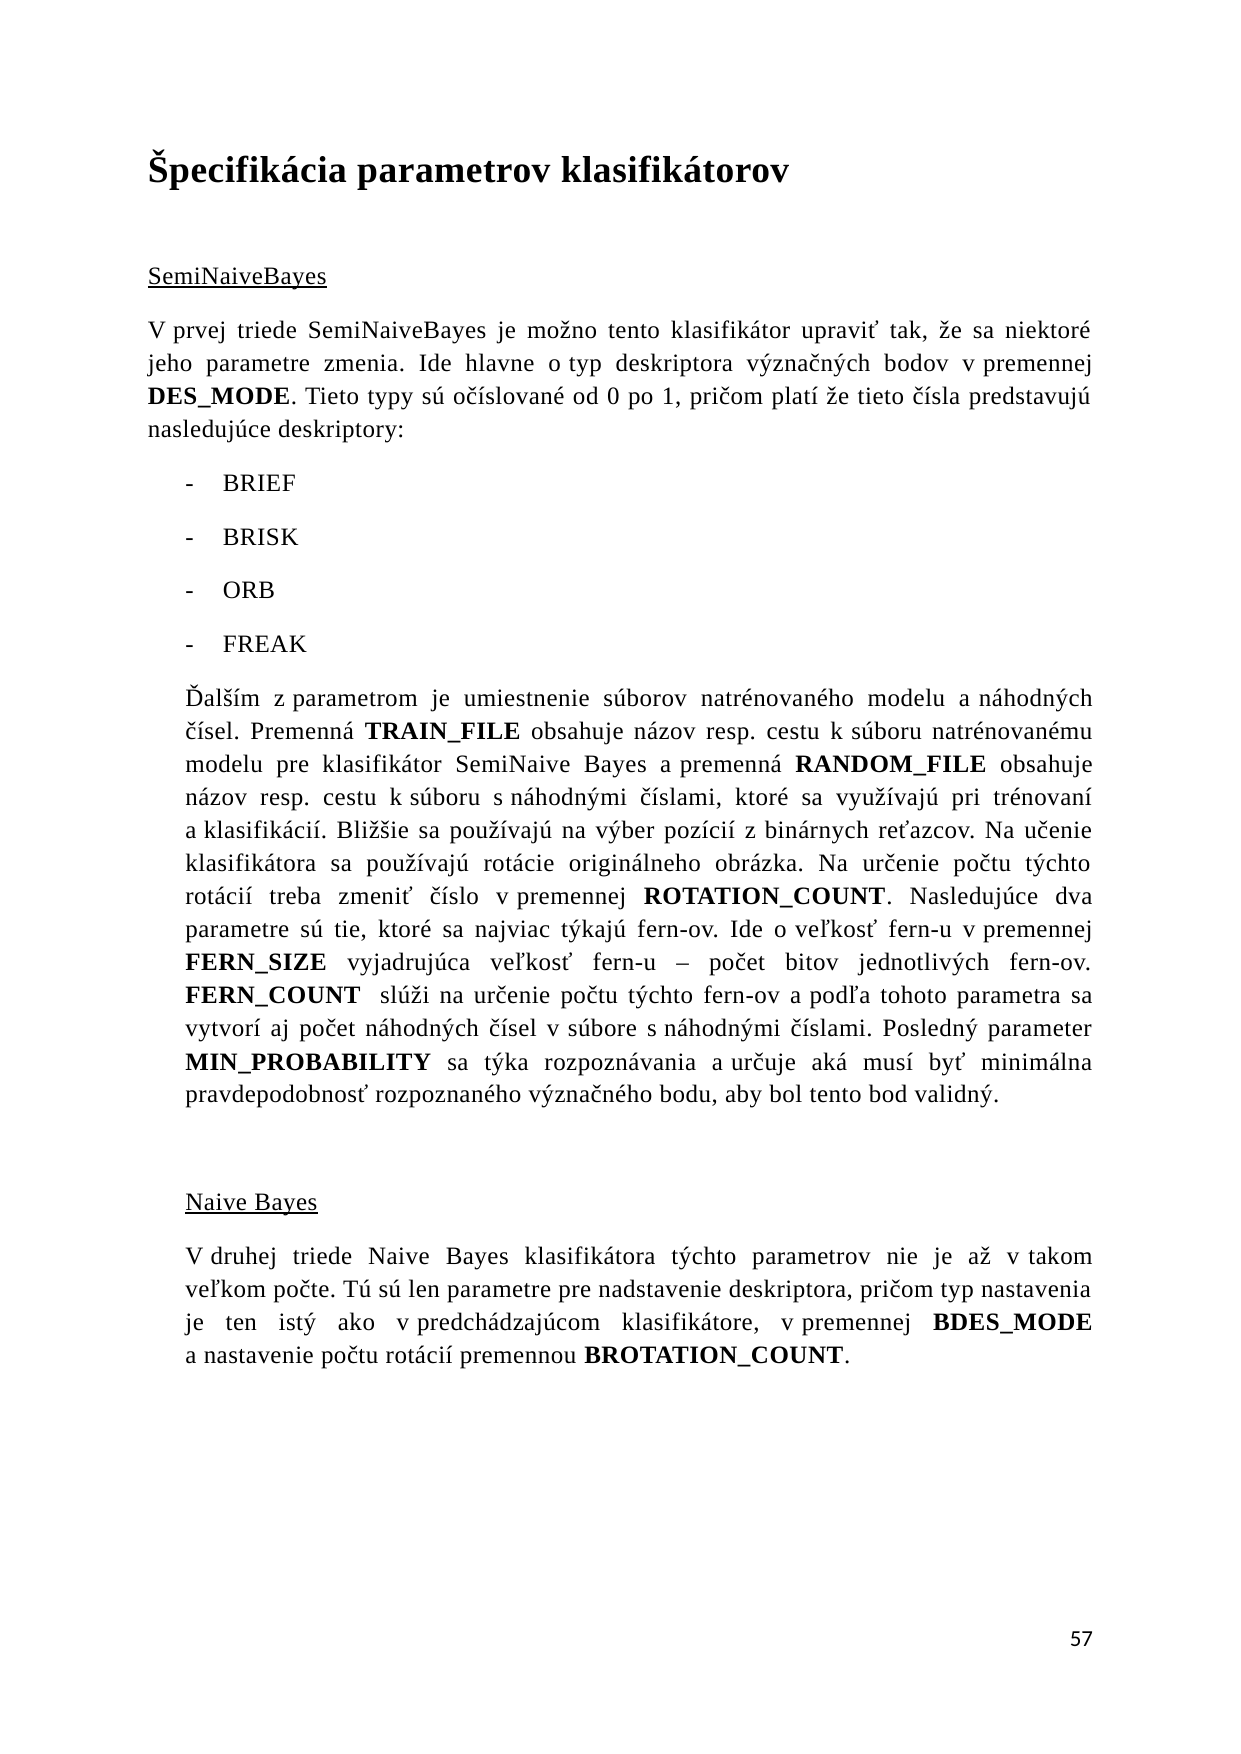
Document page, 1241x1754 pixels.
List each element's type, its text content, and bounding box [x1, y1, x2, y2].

list BRISK [185, 522, 1093, 551]
text V druhej triede Naive Bayes klasifikátora týchto parametrov nie je až v takom veľkom počte. Tú sú len parametre pre nadstavenie deskriptora, pričom typ nastavenia je ten istý ako v predchádzajúcom klasifikátore, v premennej BDES_MODE a nastavenie počtu rotácií premennou BROTATION_COUNT. [185, 1241, 1093, 1369]
list ORB [185, 576, 1093, 604]
text Špecifikácia parametrov klasifikátorov [148, 148, 1093, 191]
text Naive Bayes [185, 1187, 1093, 1216]
text SemiNaiveBayes [148, 261, 1093, 290]
list BRIEF [185, 468, 1093, 497]
text V prvej triede SemiNaiveBayes je možno tento klasifikátor upraviť tak, že sa niektoré jeho parametre zmenia. Ide hlavne o typ deskriptora význačných bodov v premennej DES_MODE. Tieto typy sú očíslované od 0 po 1, pričom platí že tieto čísla predstavujú nasledujúce deskriptory: [148, 315, 1093, 443]
text Ďalším z parametrom je umiestnenie súborov natrénovaného modelu a náhodných čísel. Premenná TRAIN_FILE obsahuje názov resp. cestu k súboru natrénovanému modelu pre klasifikátor SemiNaive Bayes a premenná RANDOM_FILE obsahuje názov resp. cestu k súboru s náhodnými číslami, ktoré sa využívajú pri trénovaní a klasifikácií. Bližšie sa používajú na výber pozícií z binárnych reťazcov. Na učenie klasifikátora sa používajú rotácie originálneho obrázka. Na určenie počtu týchto rotácií treba zmeniť číslo v premennej ROTATION_COUNT. Nasledujúce dva parametre sú tie, ktoré sa najviac týkajú fern-ov. Ide o veľkosť fern-u v premennej FERN_SIZE vyjadrujúca veľkosť fern-u – počet bitov jednotlivých fern-ov. FERN_COUNT slúži na určenie počtu týchto fern-ov a podľa tohoto parametra sa vytvorí aj počet náhodných čísel v súbore s náhodnými číslami. Posledný parameter MIN_PROBABILITY sa týka rozpoznávania a určuje aká musí byť minimálna pravdepodobnosť rozpoznaného význačného bodu, aby bol tento bod validný. [185, 683, 1093, 1108]
list FREAK [185, 629, 1093, 658]
